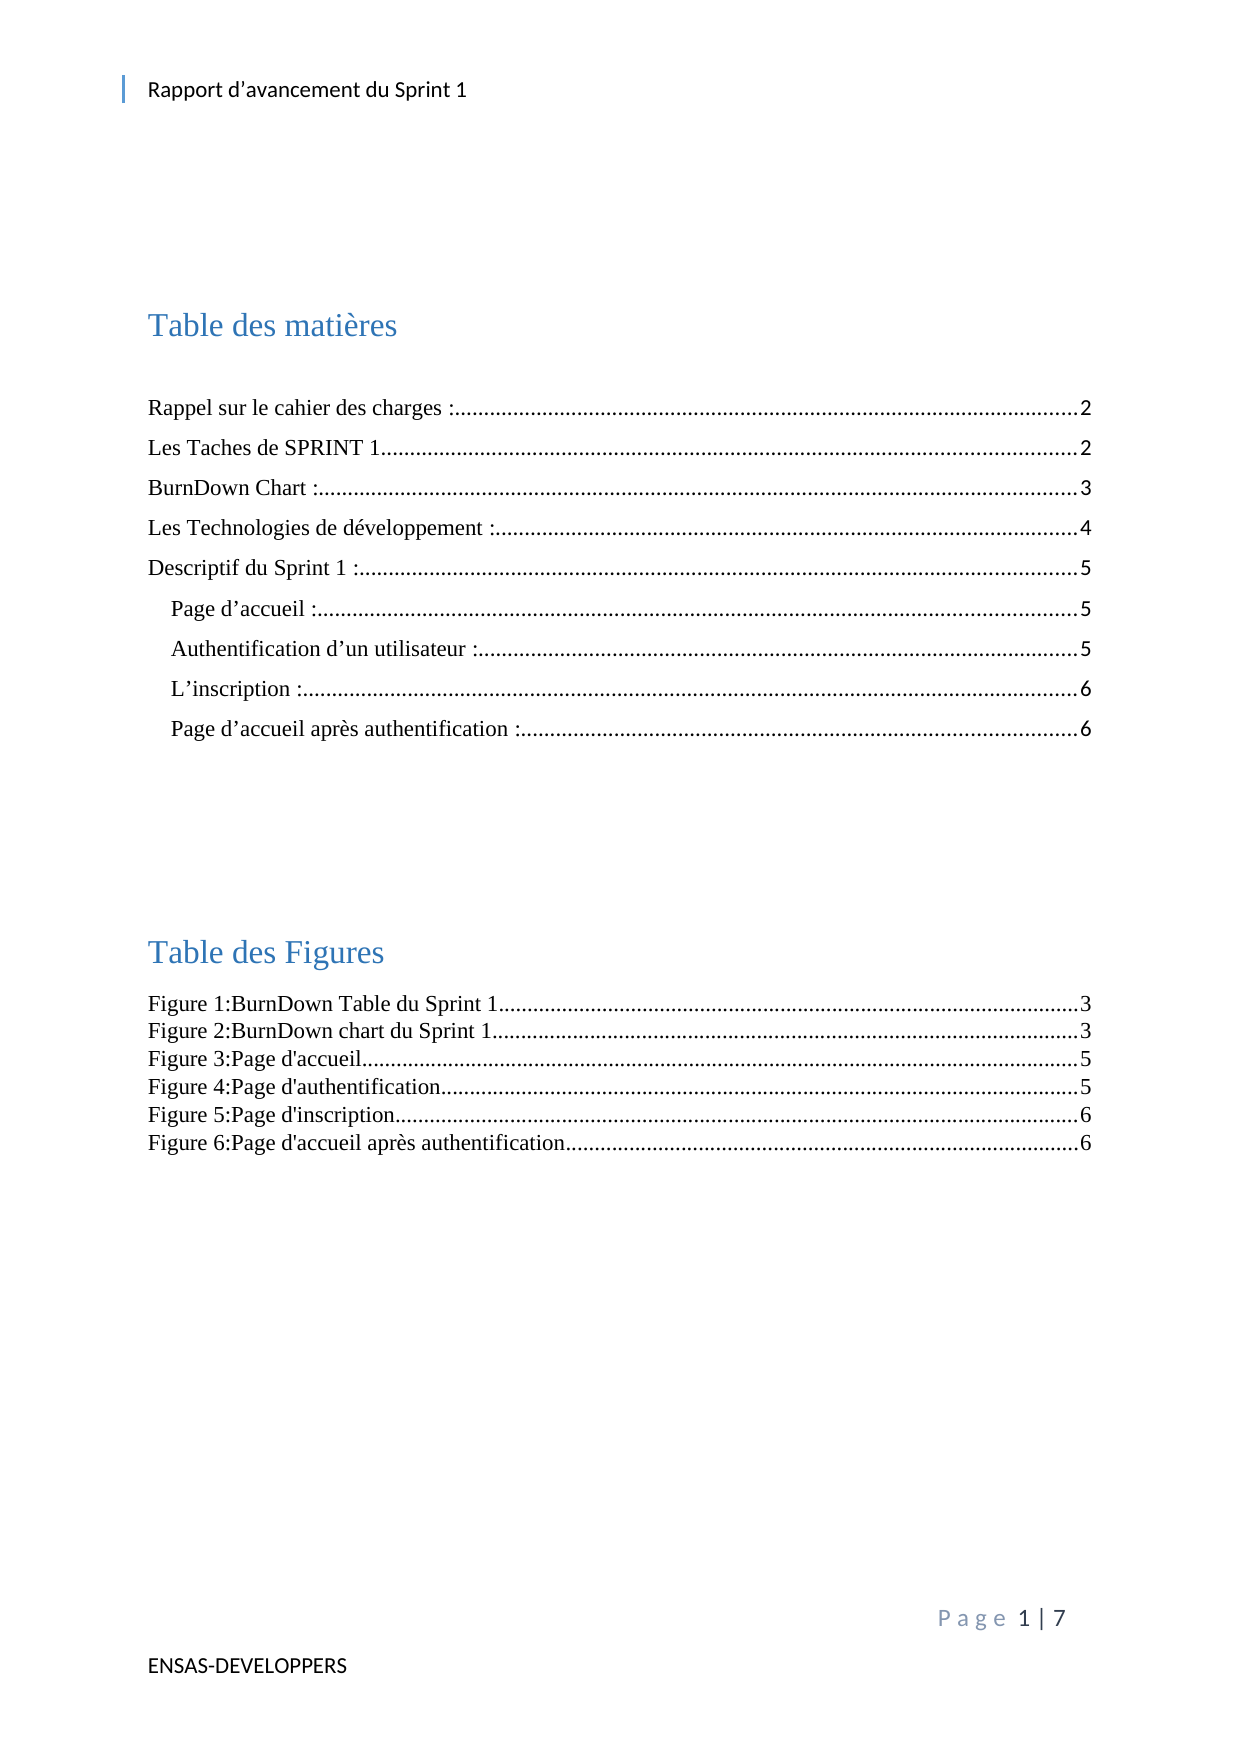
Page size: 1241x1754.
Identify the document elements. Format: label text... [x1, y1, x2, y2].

text Table des Figures [148, 932, 1092, 971]
text Figure 6:Page d'accueil après authentification 6 [148, 1129, 1092, 1156]
text Figure 3:Page d'accueil 5 [148, 1046, 1092, 1072]
text Figure 4:Page d'authentification 5 [148, 1073, 1092, 1100]
text Figure 2:BurnDown chart du Sprint 1 3 [148, 1018, 1092, 1044]
text Figure 5:Page d'inscription 6 [148, 1101, 1092, 1128]
text Figure 1:BurnDown Table du Sprint 1 3 [148, 990, 1092, 1016]
